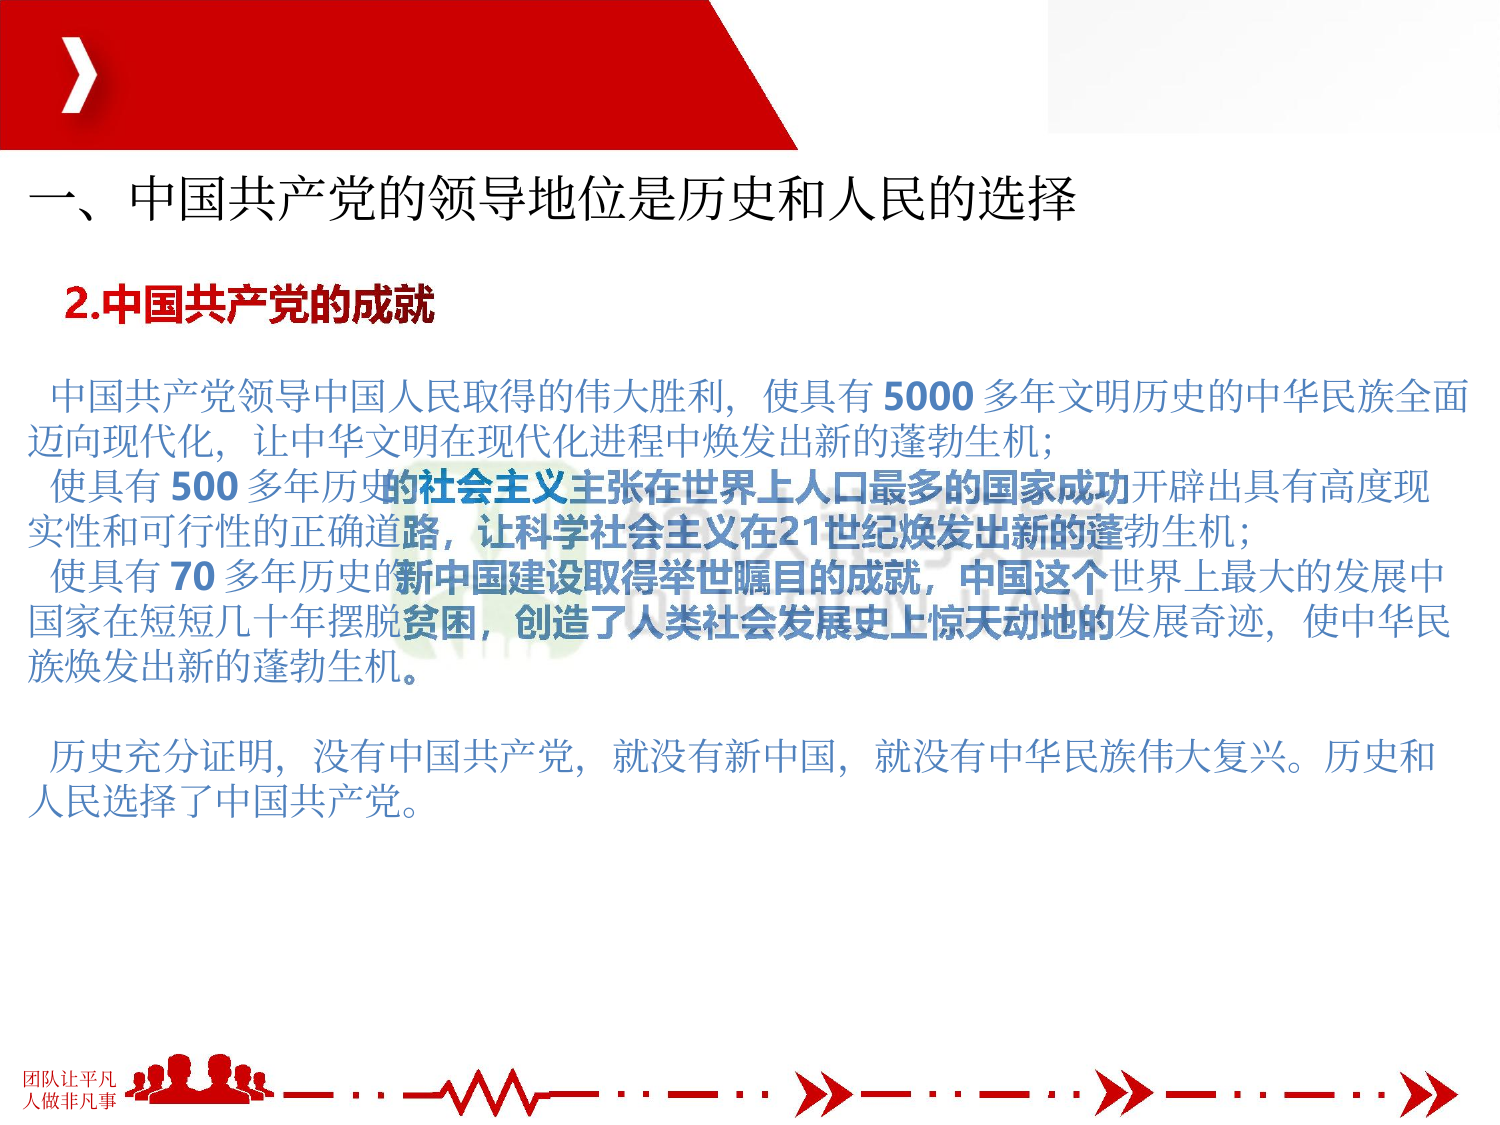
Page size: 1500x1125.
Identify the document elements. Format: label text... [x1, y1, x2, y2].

text 国家在短短几十年摆脱 [27, 600, 427, 645]
text 族焕发出新的蓬勃生机 [27, 645, 427, 690]
text 人做非凡事 [23, 1094, 142, 1113]
text 一、中国共产党的领导地位是历史和人民的选择 [27, 164, 1102, 230]
text 实性和可行性的正确道 [27, 510, 427, 555]
text 开辟出具有高度现 [1131, 460, 1477, 510]
text 使具有500多年历史 [49, 460, 427, 510]
text 勃生机； [1123, 510, 1477, 555]
text 世界上最大的发展中 [1108, 555, 1477, 600]
text 历史充分证明，没有中国共产党，就没有新中国，就没有中华民族伟大复兴。历史和 [49, 730, 1462, 780]
text 发展奇迹，使中华民 [1114, 600, 1477, 645]
text 迈向现代化，让中华文明在现代化进程中焕发出新的蓬勃生机； [27, 420, 1479, 465]
text 使具有70多年历史的 [49, 555, 427, 600]
text 人民选择了中国共产党。 [27, 780, 1462, 825]
text 团队让平凡 [23, 1071, 142, 1090]
text 中国共产党领导中国人民取得的伟大胜利，使具有5000多年文明历史的中华民族全面 [49, 370, 1479, 420]
picture [0, 0, 1500, 1125]
